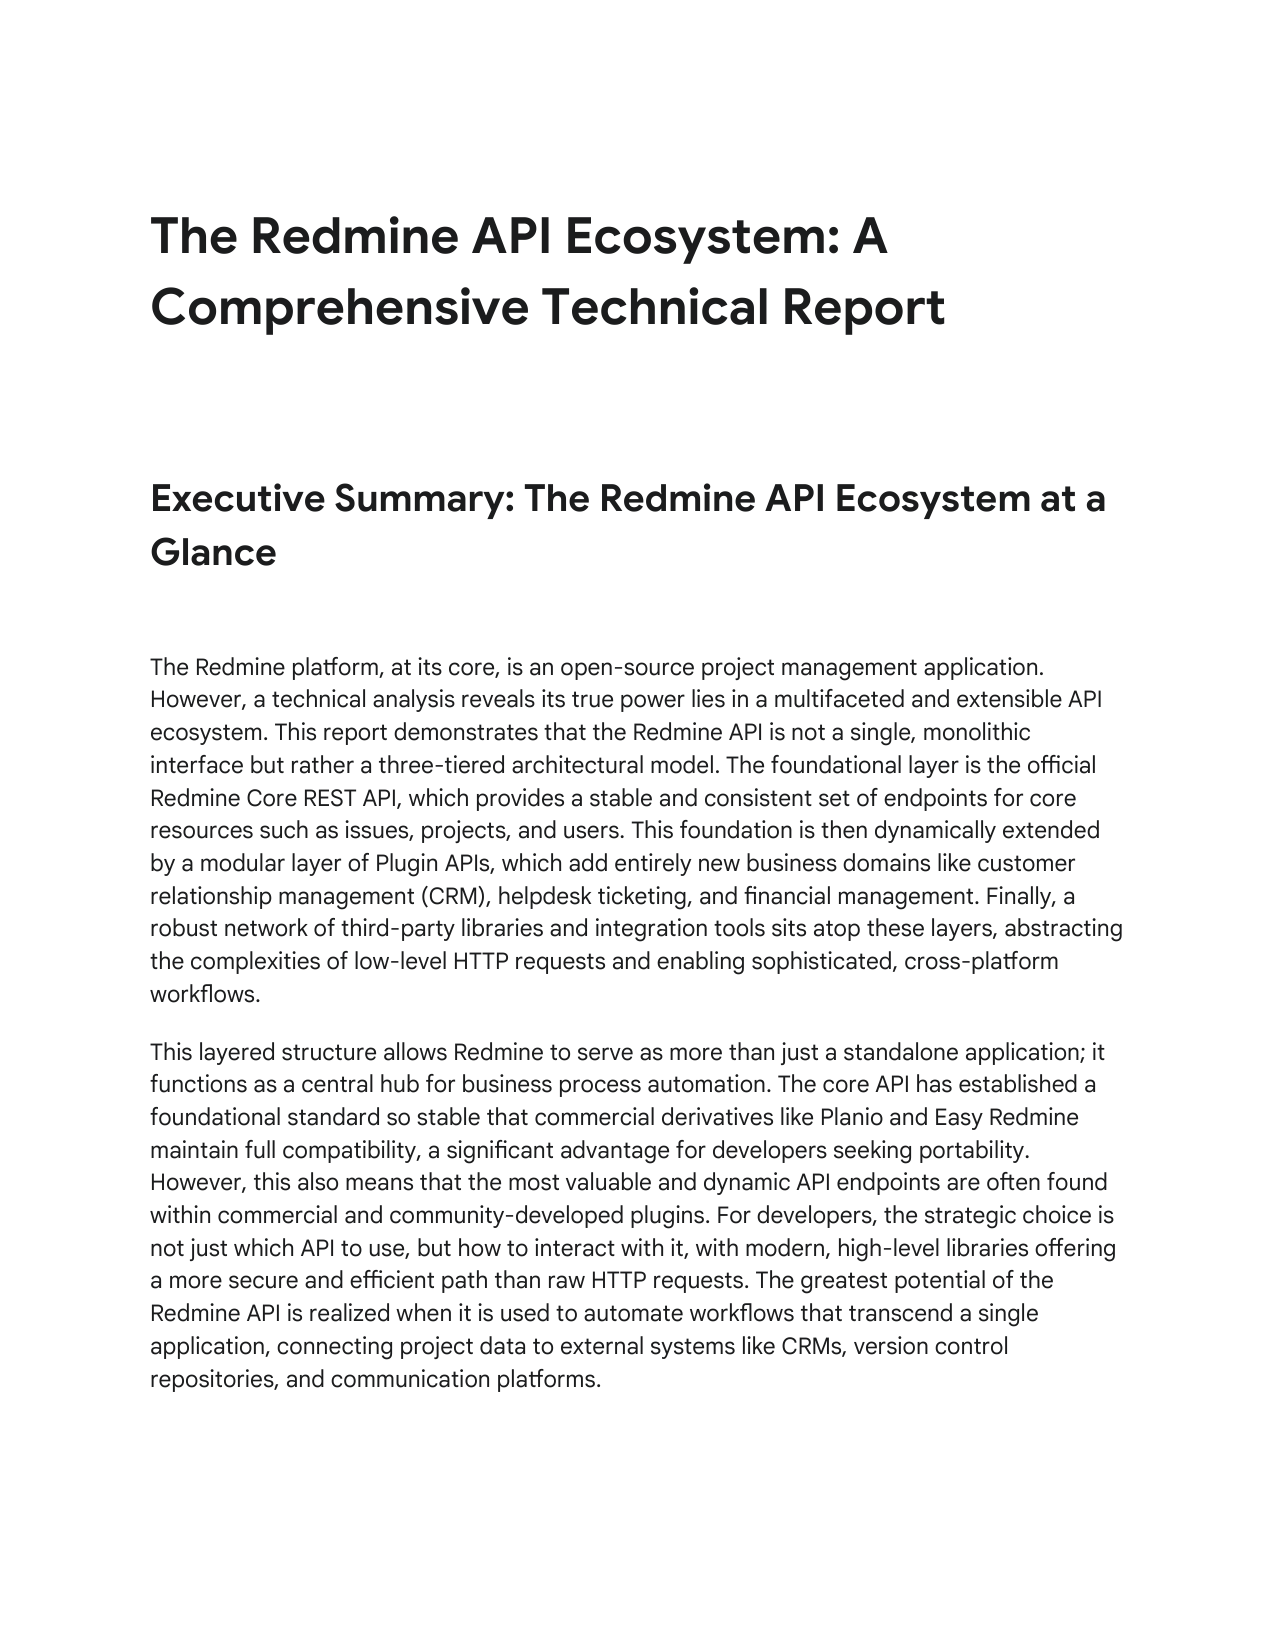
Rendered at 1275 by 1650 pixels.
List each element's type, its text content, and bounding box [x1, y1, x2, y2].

text The Redmine platform, at its core, is an open-source project management application. However, a technical analysis reveals its true power lies in a multifaceted and extensible API ecosystem. This report demonstrates that the Redmine API is not a single, monolithic interface but rather a three-tiered architectural model. The foundational layer is the official Redmine Core REST API, which provides a stable and consistent set of endpoints for core resources such as issues, projects, and users. This foundation is then dynamically extended by a modular layer of Plugin APIs, which add entirely new business domains like customer relationship management (CRM), helpdesk ticketing, and financial management. Finally, a robust network of third-party libraries and integration tools sits atop these layers, abstracting the complexities of low-level HTTP requests and enabling sophisticated, cross-platform workflows. [150, 653, 1125, 1009]
subtitle The Redmine API Ecosystem: A Comprehensive Technical Report [150, 205, 1125, 339]
text This layered structure allows Redmine to serve as more than just a standalone application; it functions as a central hub for business process automation. The core API has established a foundational standard so stable that commercial derivatives like Planio and Easy Redmine maintain full compatibility, a significant advantage for developers seeking portability. However, this also means that the most valuable and dynamic API endpoints are often found within commercial and community-developed plugins. For developers, the strategic choice is not just which API to use, but how to interact with it, with modern, high-level libraries offering a more secure and efficient path than raw HTTP requests. The greatest potential of the Redmine API is realized when it is used to automate workflows that transcend a single application, connecting project data to external systems like CRMs, version control repositories, and communication platforms. [150, 1038, 1125, 1393]
subtitle Executive Summary: The Redmine API Ecosystem at a Glance [150, 476, 1125, 576]
